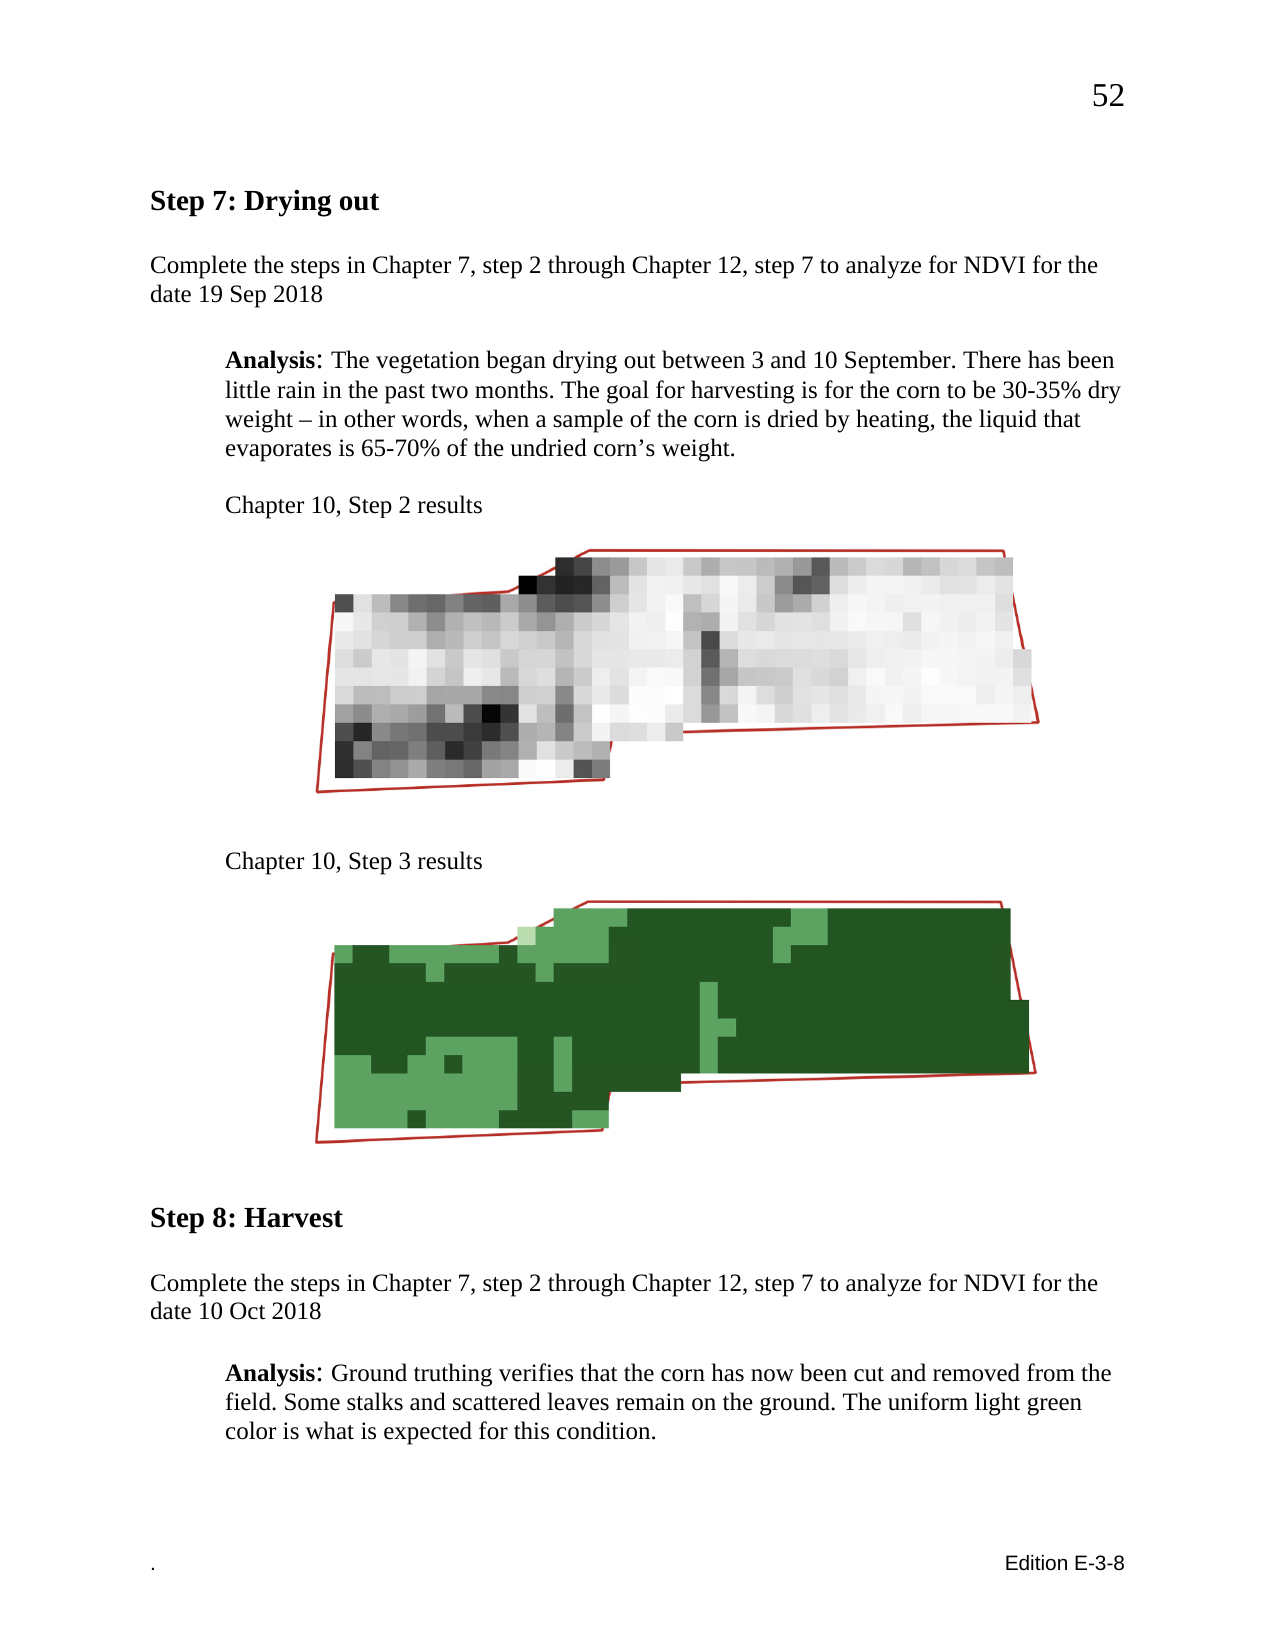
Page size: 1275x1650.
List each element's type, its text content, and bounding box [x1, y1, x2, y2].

text Complete the steps in Chapter 7, step 2 through Chapter 12, step 7 to analyze for NDVI for the date 10 Oct 2018 [150, 1268, 1125, 1325]
text Complete the steps in Chapter 7, step 2 through Chapter 12, step 7 to analyze for NDVI for the date 19 Sep 2018 [150, 251, 1125, 308]
text Analysis: The vegetation began drying out between 3 and 10 September. There has been little rain in the past two months. The goal for harvesting is for the corn to be 30-35% dry weight – in other words, when a sample of the corn is dried by heating, the liquid that evaporates is 65-70% of the undried corn’s weight. [225, 342, 1125, 461]
picture [300, 518, 1050, 818]
picture [300, 875, 1050, 1167]
text Step 7: Drying out [150, 183, 1125, 217]
text Chapter 10, Step 2 results [150, 490, 1125, 519]
text Step 8: Harvest [150, 1201, 1125, 1234]
text Analysis: Ground truthing verifies that the corn has now been cut and removed from the field. Some stalks and scattered leaves remain on the ground. The uniform light green color is what is expected for this condition. [225, 1354, 1125, 1445]
text Chapter 10, Step 3 results [150, 846, 1125, 875]
